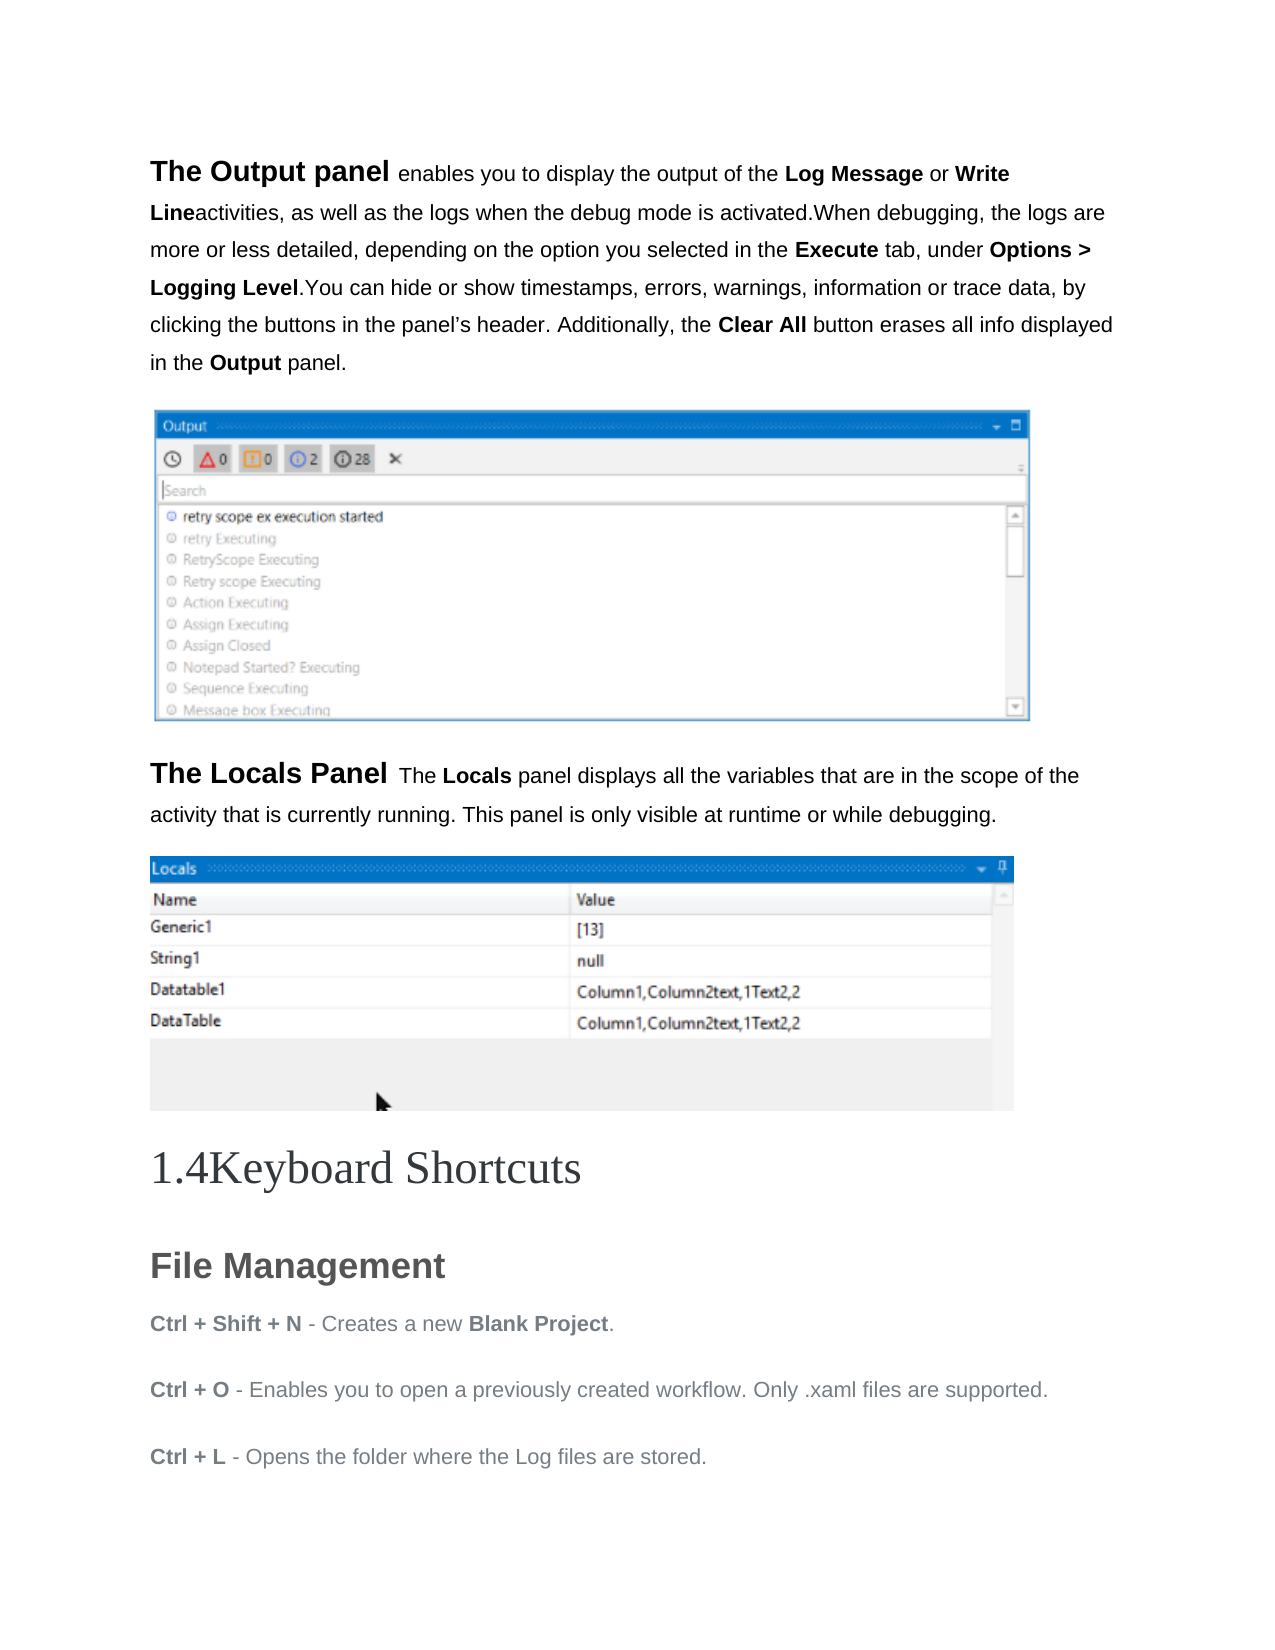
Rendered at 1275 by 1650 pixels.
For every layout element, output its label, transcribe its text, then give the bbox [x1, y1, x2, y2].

picture [150, 856, 1014, 1111]
subtitle 1.4Keyboard Shortcuts [150, 1140, 1125, 1194]
text Ctrl + L - Opens the folder where the Log files are stored. [150, 1432, 1125, 1469]
text Ctrl + Shift + N - Creates a new Blank Project. [150, 1298, 1125, 1336]
text The Output panel enables you to display the output of the Log Message or Write Lineactivities, as well as the logs when the debug mode is activated.When debugging, the logs are more or less detailed, depending on the option you selected in the Execute tab, under Options > Logging Level.You can hide or show timestamps, errors, warnings, information or trace data, by clicking the buttons in the panel’s header. Additionally, the Clear All button erases all info displayed in the Output panel. [150, 150, 1125, 375]
text Ctrl + O - Enables you to open a previously created workflow. Only .xaml files are supported. [150, 1365, 1125, 1403]
subtitle File Management [150, 1244, 1125, 1286]
picture [150, 404, 1035, 723]
text The Locals Panel The Locals panel displays all the variables that are in the scope of the activity that is currently running. This panel is only visible at runtime or while debugging. [150, 752, 1125, 827]
